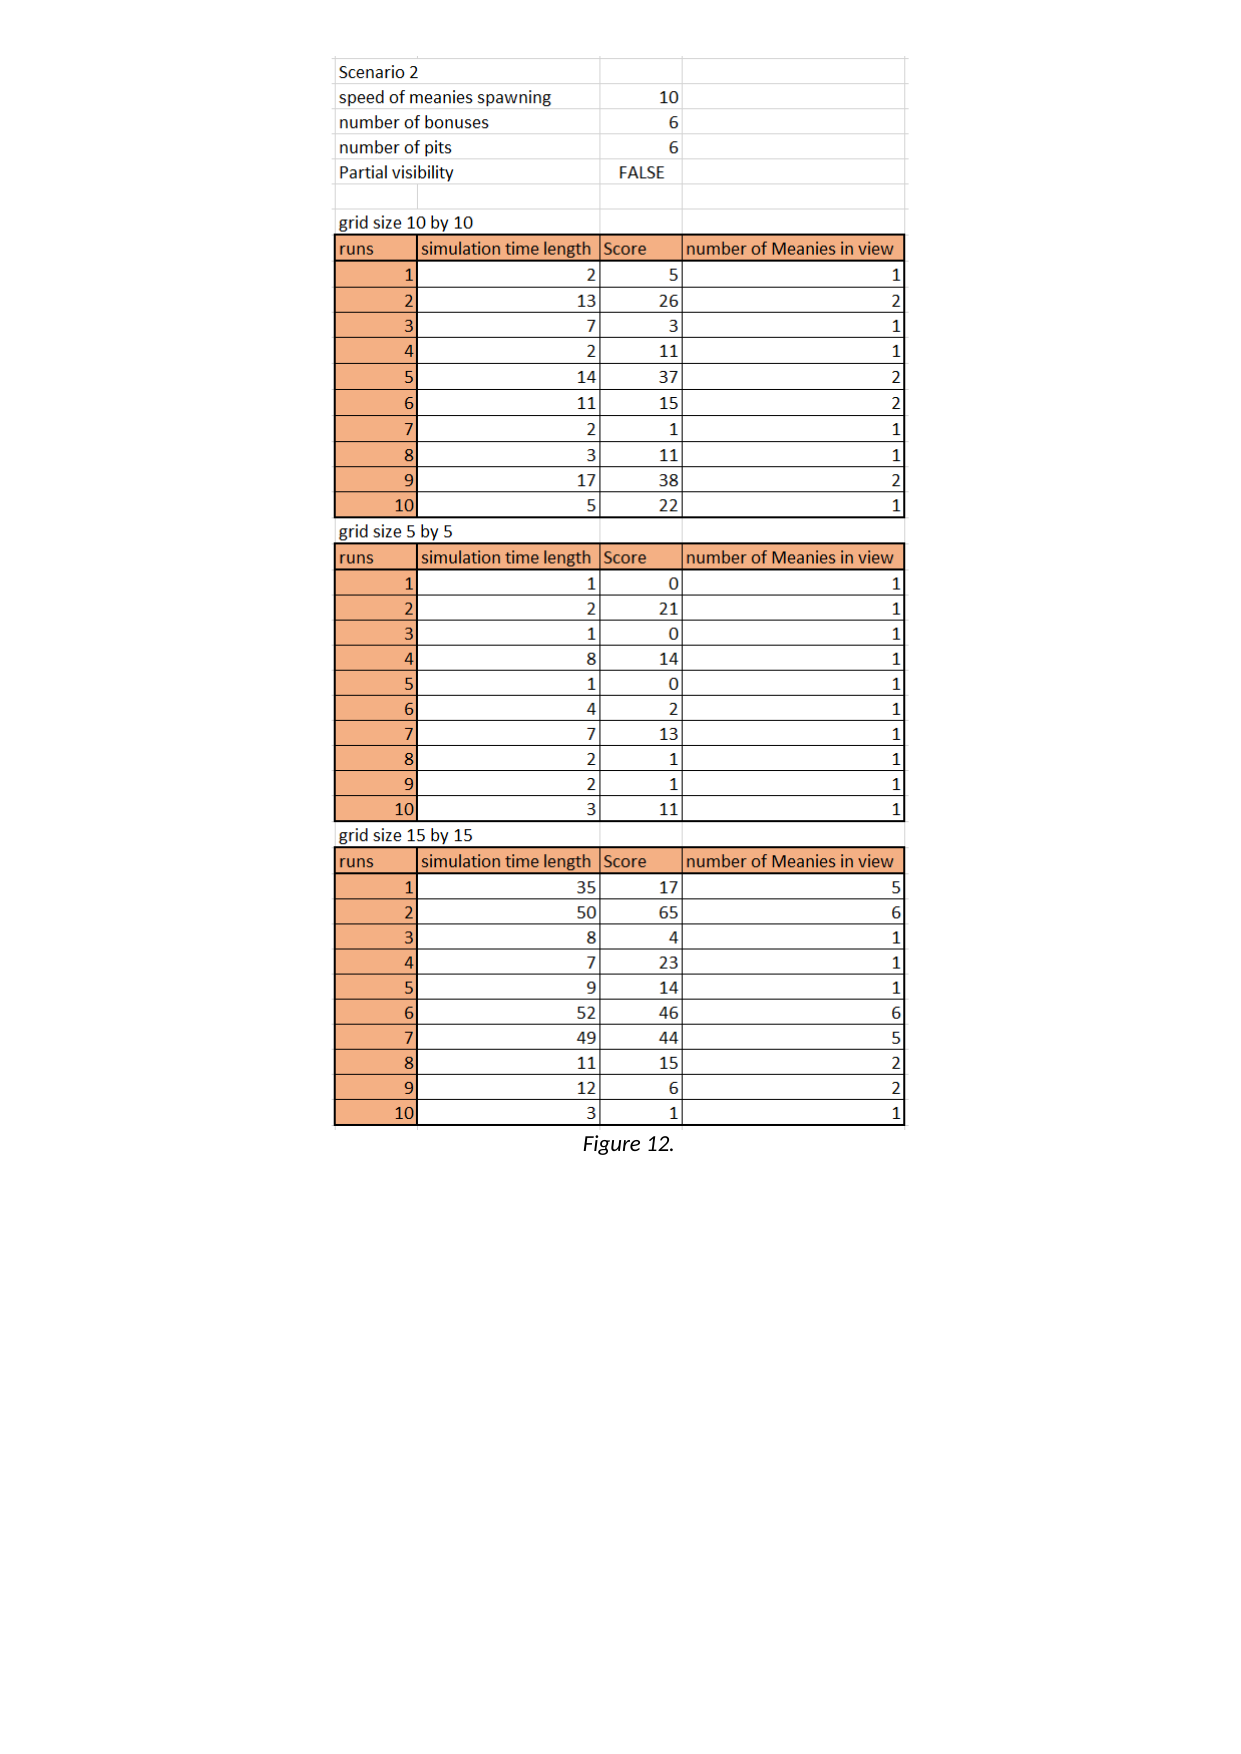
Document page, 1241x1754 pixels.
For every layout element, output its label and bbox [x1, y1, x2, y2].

picture [331, 56, 909, 1130]
